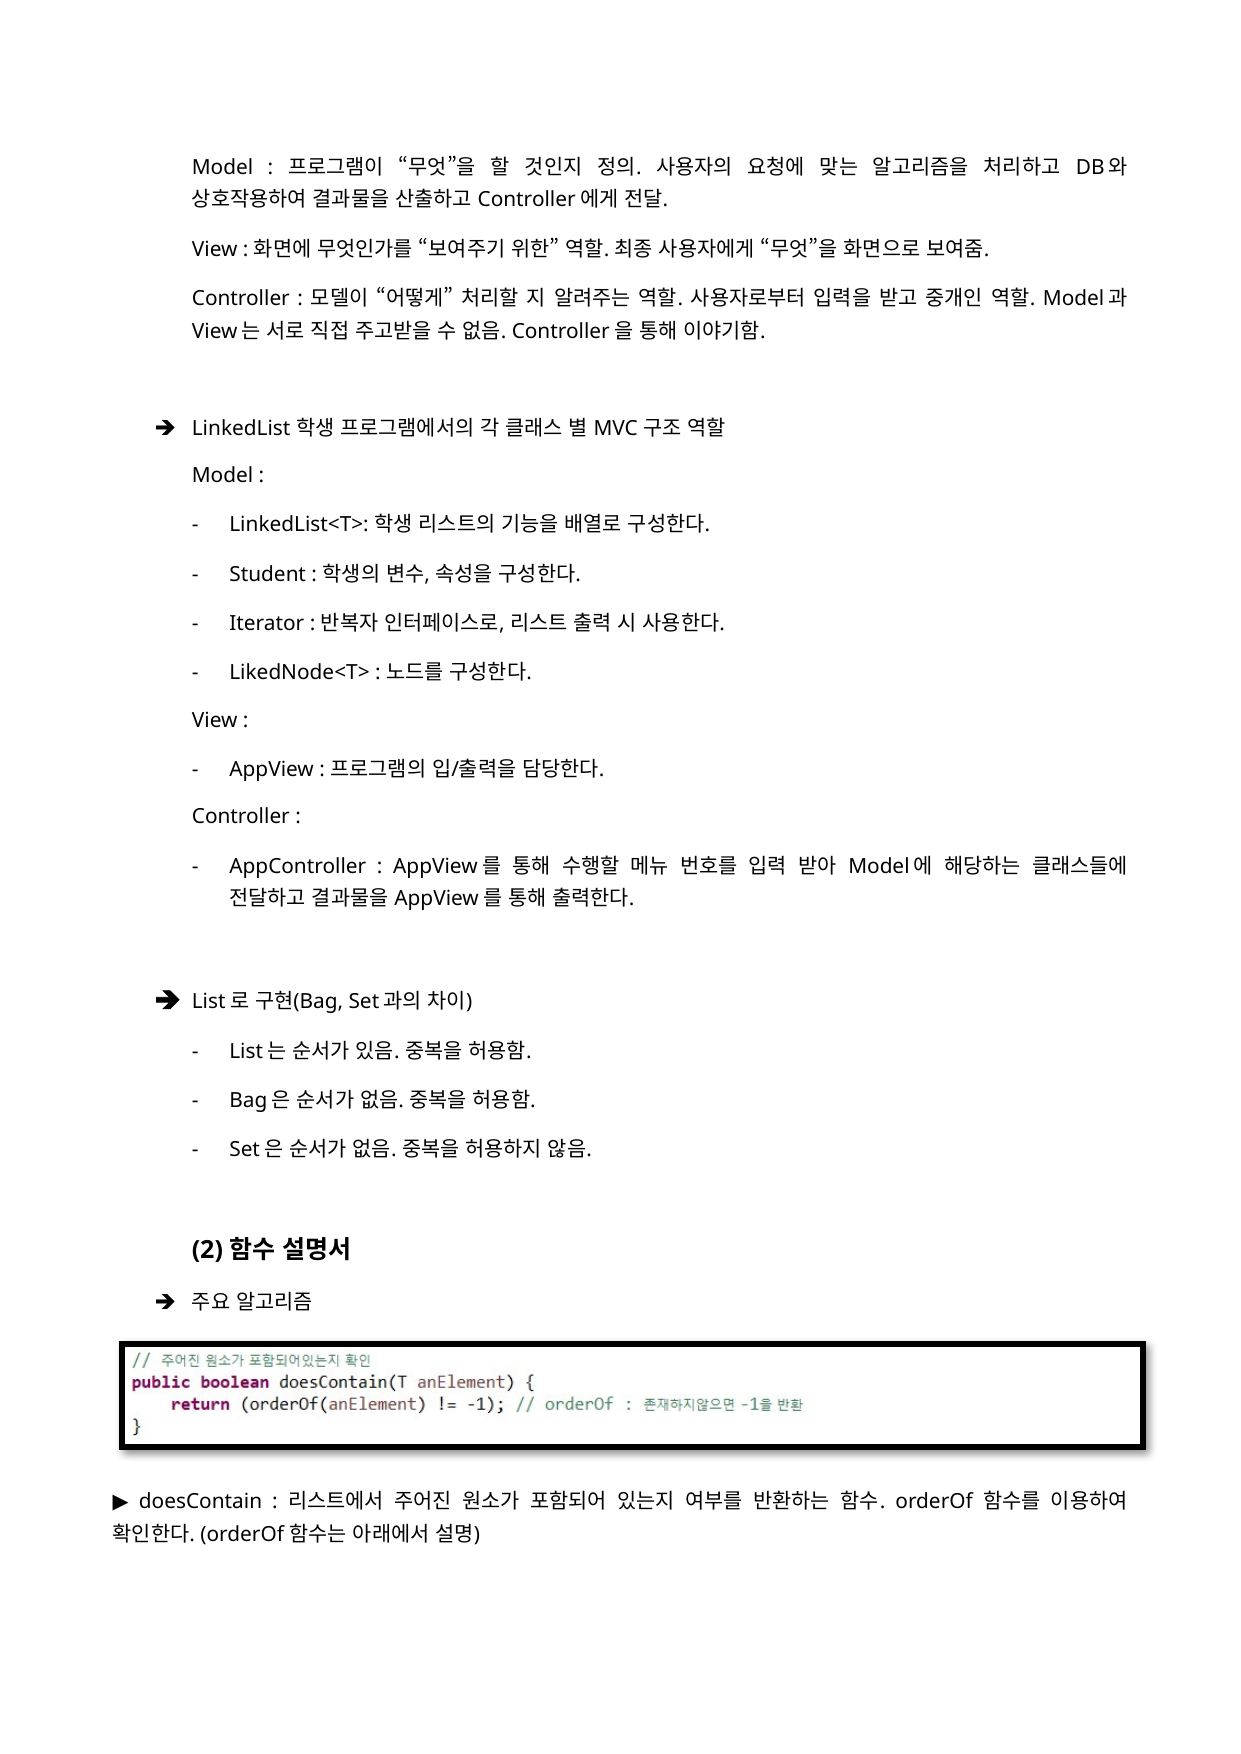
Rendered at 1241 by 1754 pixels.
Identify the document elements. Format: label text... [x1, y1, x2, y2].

list Controller : 모델이 “어떻게” 처리할 지 알려주는 역할. 사용자로부터 입력을 받고 중개인 역할. Model과 View는 서로 직접 주고받을 수 없음. Controller을 통해 이야기함. [192, 281, 1128, 344]
list Bag은 순서가 없음. 중복을 허용함. [192, 1083, 1128, 1113]
list Controller : [192, 802, 1128, 830]
list LinkedList<T>: 학생 리스트의 기능을 배열로 구성한다. [192, 507, 1128, 538]
list Student : 학생의 변수, 속성을 구성한다. [192, 557, 1128, 587]
list 함수 설명서 [192, 1229, 1128, 1266]
list Set은 순서가 없음. 중복을 허용하지 않음. [192, 1133, 1128, 1163]
list AppController : AppView를 통해 수행할 메뉴 번호를 입력 받아 Model에 해당하는 클래스들에 전달하고 결과물을 AppView를 통해 출력한다. [192, 849, 1128, 912]
list LikedNode<T> : 노드를 구성한다. [192, 656, 1128, 686]
list List로 구현(Bag, Set과의 차이) [154, 984, 1128, 1015]
list 주요 알고리즘 [154, 1285, 1128, 1315]
list AppView : 프로그램의 입/출력을 담당한다. [192, 752, 1128, 783]
list LinkedList 학생 프로그램에서의 각 클래스 별 MVC 구조 역할 [154, 411, 1128, 441]
list View : [192, 705, 1128, 733]
text ▶ doesContain : 리스트에서 주어진 원소가 포함되어 있는지 여부를 반환하는 함수. orderOf 함수를 이용하여 확인한다. (orderOf 함수는 아래에서 설명) [112, 1484, 1128, 1547]
list Model : [192, 460, 1128, 489]
list Iterator : 반복자 인터페이스로, 리스트 출력 시 사용한다. [192, 606, 1128, 637]
list List는 순서가 있음. 중복을 허용함. [192, 1034, 1128, 1064]
picture [125, 1347, 1140, 1444]
list Model : 프로그램이 “무엇”을 할 것인지 정의. 사용자의 요청에 맞는 알고리즘을 처리하고 DB와 상호작용하여 결과물을 산출하고 Controller에게 전달. [192, 150, 1128, 213]
list View : 화면에 무엇인가를 “보여주기 위한” 역할. 최종 사용자에게 “무엇”을 화면으로 보여줌. [192, 232, 1128, 262]
